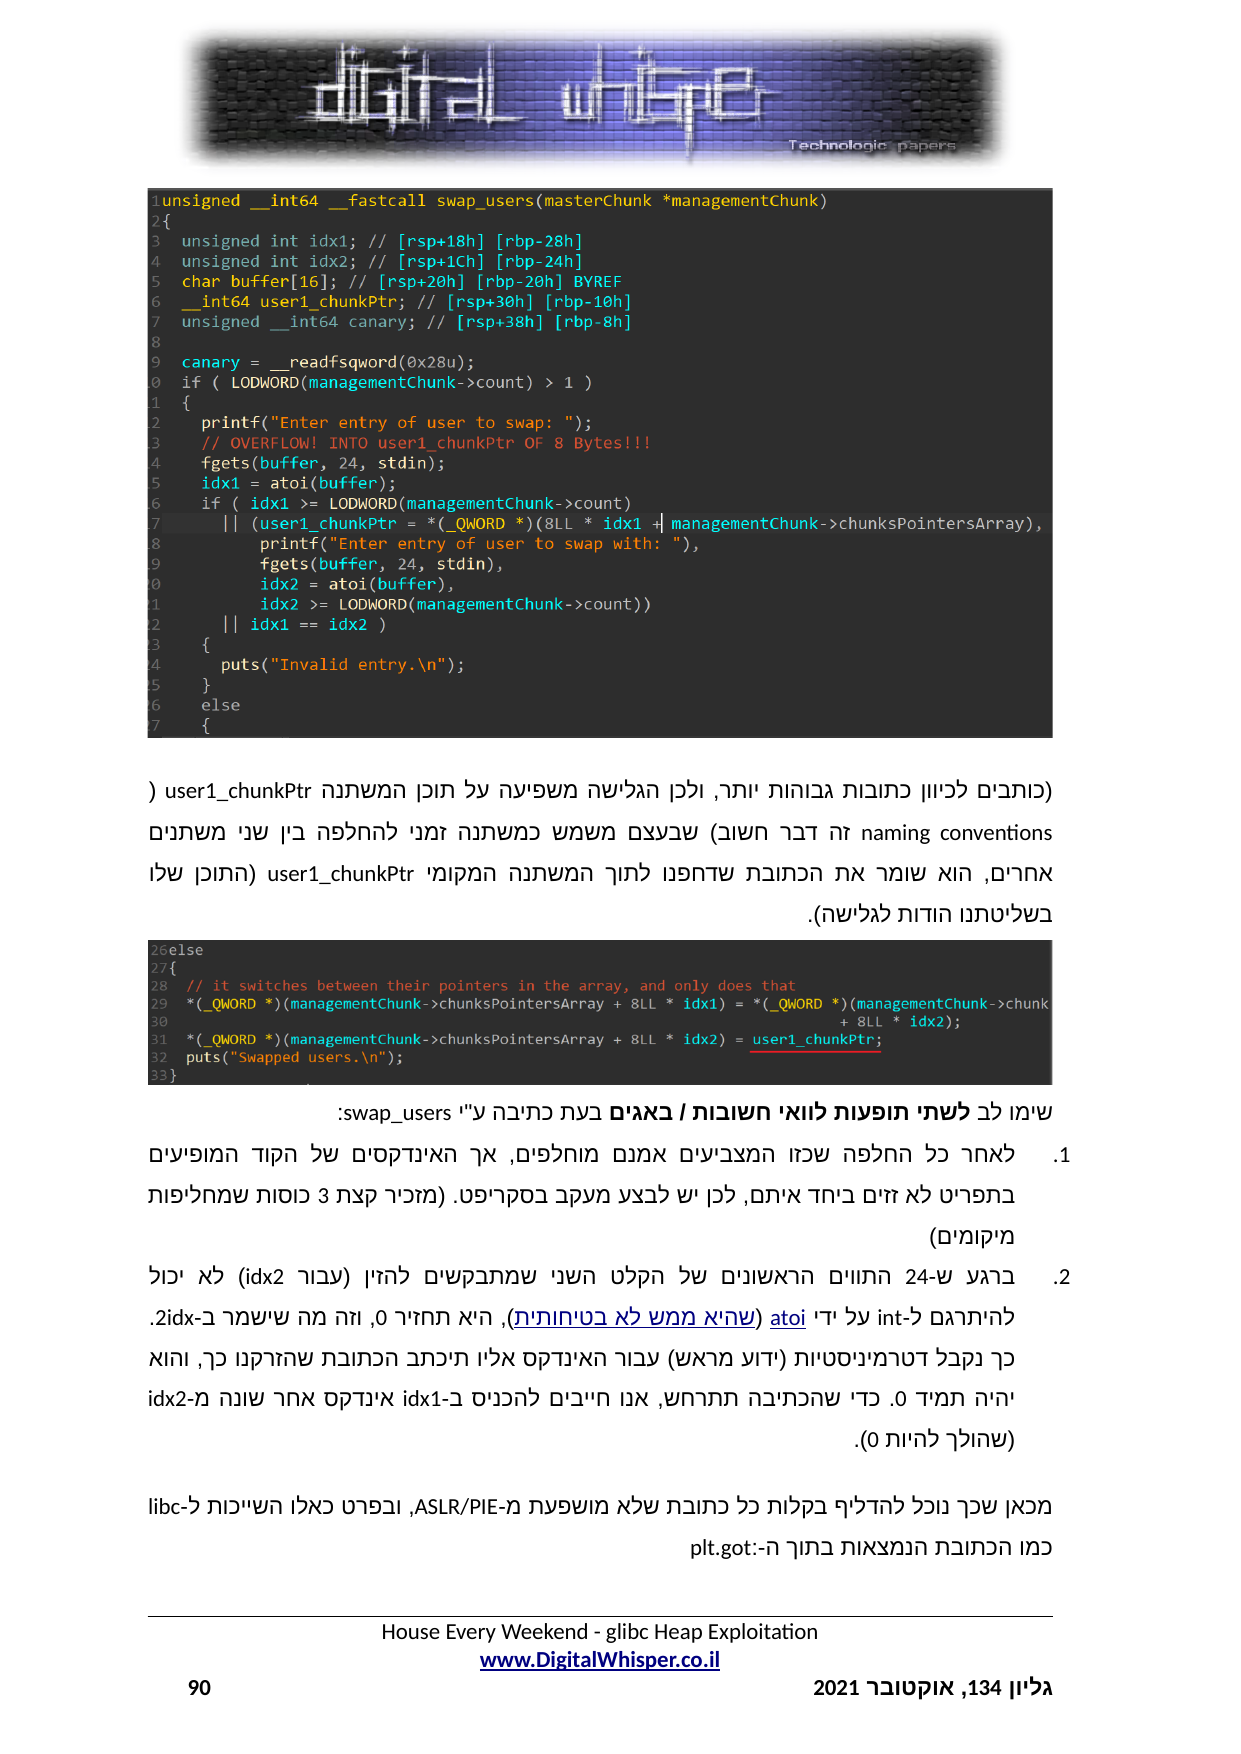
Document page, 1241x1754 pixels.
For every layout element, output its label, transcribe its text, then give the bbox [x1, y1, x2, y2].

picture [148, 940, 1053, 1085]
text (כותבים לכיוון כתובות גבוהות יותר, ולכן הגלישה משפיעה על תוכן המשתנה user1_chunkPtr (naming conventions זה דבר חשוב) שבעצם משמש כמשתנה זמני להחלפה בין שני משתנים אחרים, הוא שומר את הכתובת שדחפנו לתוך המשתנה המקומי user1_chunkPtr (התוכן שלו בשליטתנו הודות לגלישה). [148, 776, 1053, 927]
list לאחר כל החלפה שכזו המצביעים אמנם מוחלפים, אך האינדקסים של הקוד המופיעים בתפריט לא זזים ביחד איתם, לכן יש לבצע מעקב בסקריפט. (מזכיר קצת 3 כוסות שמחליפות מיקומים) [148, 1141, 1053, 1249]
picture [147, 188, 1053, 738]
text שימו לב לשתי תופעות לוואי חשובות / באגים בעת כתיבה ע"י swap_users: [148, 1098, 1053, 1127]
list ברגע ש-24 התווים הראשונים של הקלט השני שמתבקשים להזין (עבור idx2) לא יכול להיתרגם ל-int על ידי atoi (שהיא ממש לא בטיחותית), היא תחזיר 0, וזה מה שישמר ב-2idx. כך נקבל דטרמיניסטיות (ידוע מראש) עבור האינדקס אליו תיכתב הכתובת שהזרקנו כך, והוא יהיה תמיד 0. כדי שהכתיבה תתרחש, אנו חייבים להכניס ב-idx1 אינדקס אחר שונה מ-idx2 (שהולך להיות 0). [148, 1262, 1053, 1453]
text מכאן שכך נוכל להדליף בקלות כל כתובת שלא מושפעת מ-ASLR/PIE, ובפרט כאלו השייכות ל-libc כמו הכתובת הנמצאות בתוך ה-:plt.got [148, 1492, 1053, 1561]
picture [147, 19, 1047, 178]
